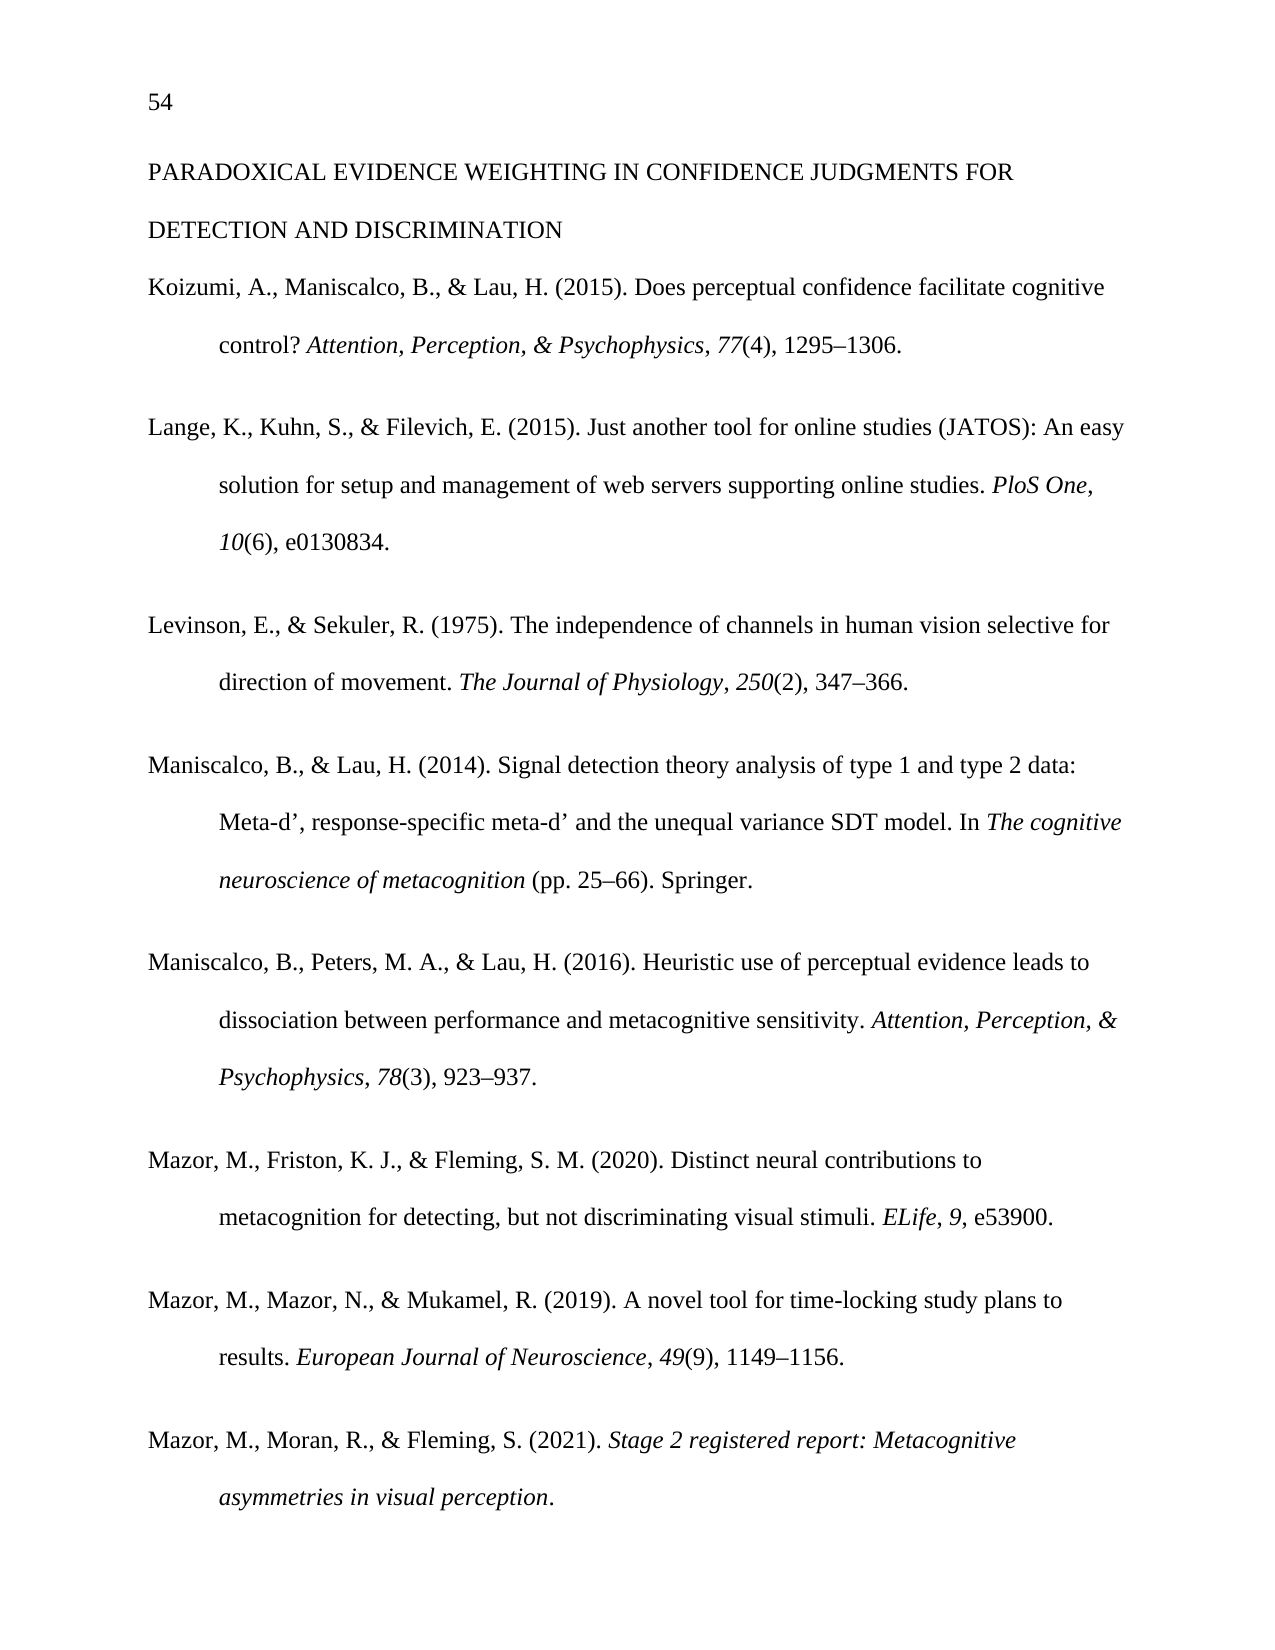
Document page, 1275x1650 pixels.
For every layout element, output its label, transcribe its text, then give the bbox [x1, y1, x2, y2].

text Mazor, M., Mazor, N., & Mukamel, R. (2019). A novel tool for time-locking study plans to results. European Journal of Neuroscience, 49(9), 1149–1156. [148, 1285, 1127, 1371]
text Levinson, E., & Sekuler, R. (1975). The independence of channels in human vision selective for direction of movement. The Journal of Physiology, 250(2), 347–366. [148, 610, 1127, 696]
text Maniscalco, B., & Lau, H. (2014). Signal detection theory analysis of type 1 and type 2 data: Meta-d’, response-specific meta-d’ and the unequal variance SDT model. In The cognitive neuroscience of metacognition (pp. 25–66). Springer. [148, 750, 1127, 894]
text Mazor, M., Moran, R., & Fleming, S. (2021). Stage 2 registered report: Metacognitive asymmetries in visual perception. [148, 1425, 1127, 1511]
text Mazor, M., Friston, K. J., & Fleming, S. M. (2020). Distinct neural contributions to metacognition for detecting, but not discriminating visual stimuli. ELife, 9, e53900. [148, 1145, 1127, 1231]
text Koizumi, A., Maniscalco, B., & Lau, H. (2015). Does perceptual confidence facilitate cognitive control? Attention, Perception, & Psychophysics, 77(4), 1295–1306. [148, 272, 1127, 359]
text Maniscalco, B., Peters, M. A., & Lau, H. (2016). Heuristic use of perceptual evidence leads to dissociation between performance and metacognitive sensitivity. Attention, Perception, & Psychophysics, 78(3), 923–937. [148, 947, 1127, 1091]
text Lange, K., Kuhn, S., & Filevich, E. (2015). Just another tool for online studies (JATOS): An easy solution for setup and management of web servers supporting online studies. PloS One, 10(6), e0130834. [148, 412, 1127, 556]
